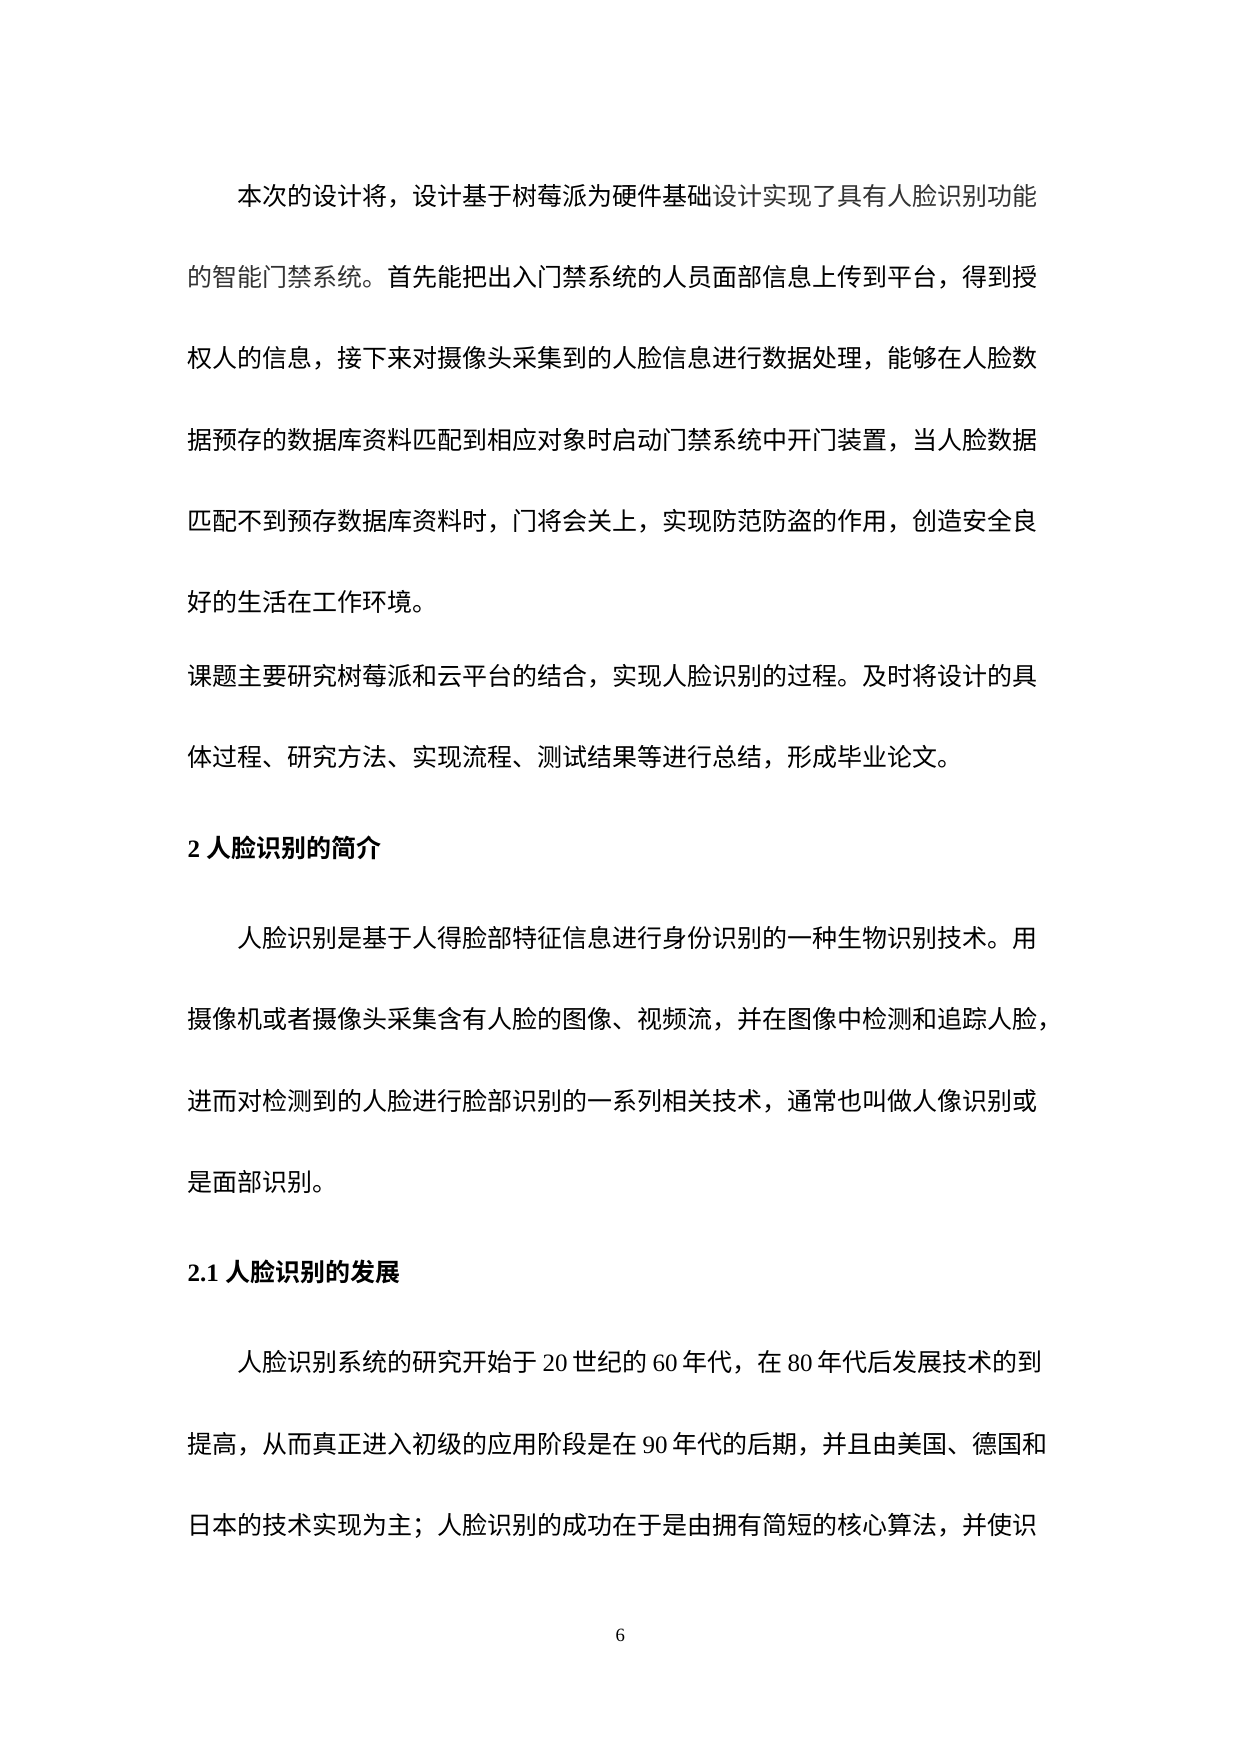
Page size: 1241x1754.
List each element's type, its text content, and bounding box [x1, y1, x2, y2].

text 本次的设计将，设计基于树莓派为硬件基础设计实现了具有人脸识别功能的智能门禁系统。首先能把出入门禁系统的人员面部信息上传到平台，得到授权人的信息，接下来对摄像头采集到的人脸信息进行数据处理，能够在人脸数据预存的数据库资料匹配到相应对象时启动门禁系统中开门装置，当人脸数据匹配不到预存数据库资料时，门将会关上，实现防范防盗的作用，创造安全良好的生活在工作环境。 [187, 162, 1053, 633]
text 2 人脸识别的简介 [187, 814, 1053, 879]
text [187, 1328, 1053, 1556]
text 人脸识别是基于人得脸部特征信息进行身份识别的一种生物识别技术。用摄像机或者摄像头采集含有人脸的图像、视频流，并在图像中检测和追踪人脸，进而对检测到的人脸进行脸部识别的一系列相关技术，通常也叫做人像识别或是面部识别。 [187, 904, 1053, 1213]
text 2.1 人脸识别的发展 [187, 1238, 1053, 1303]
text 课题主要研究树莓派和云平台的结合，实现人脸识别的过程。及时将设计的具体过程、研究方法、实现流程、测试结果等进行总结，形成毕业论文。 [187, 642, 1053, 788]
